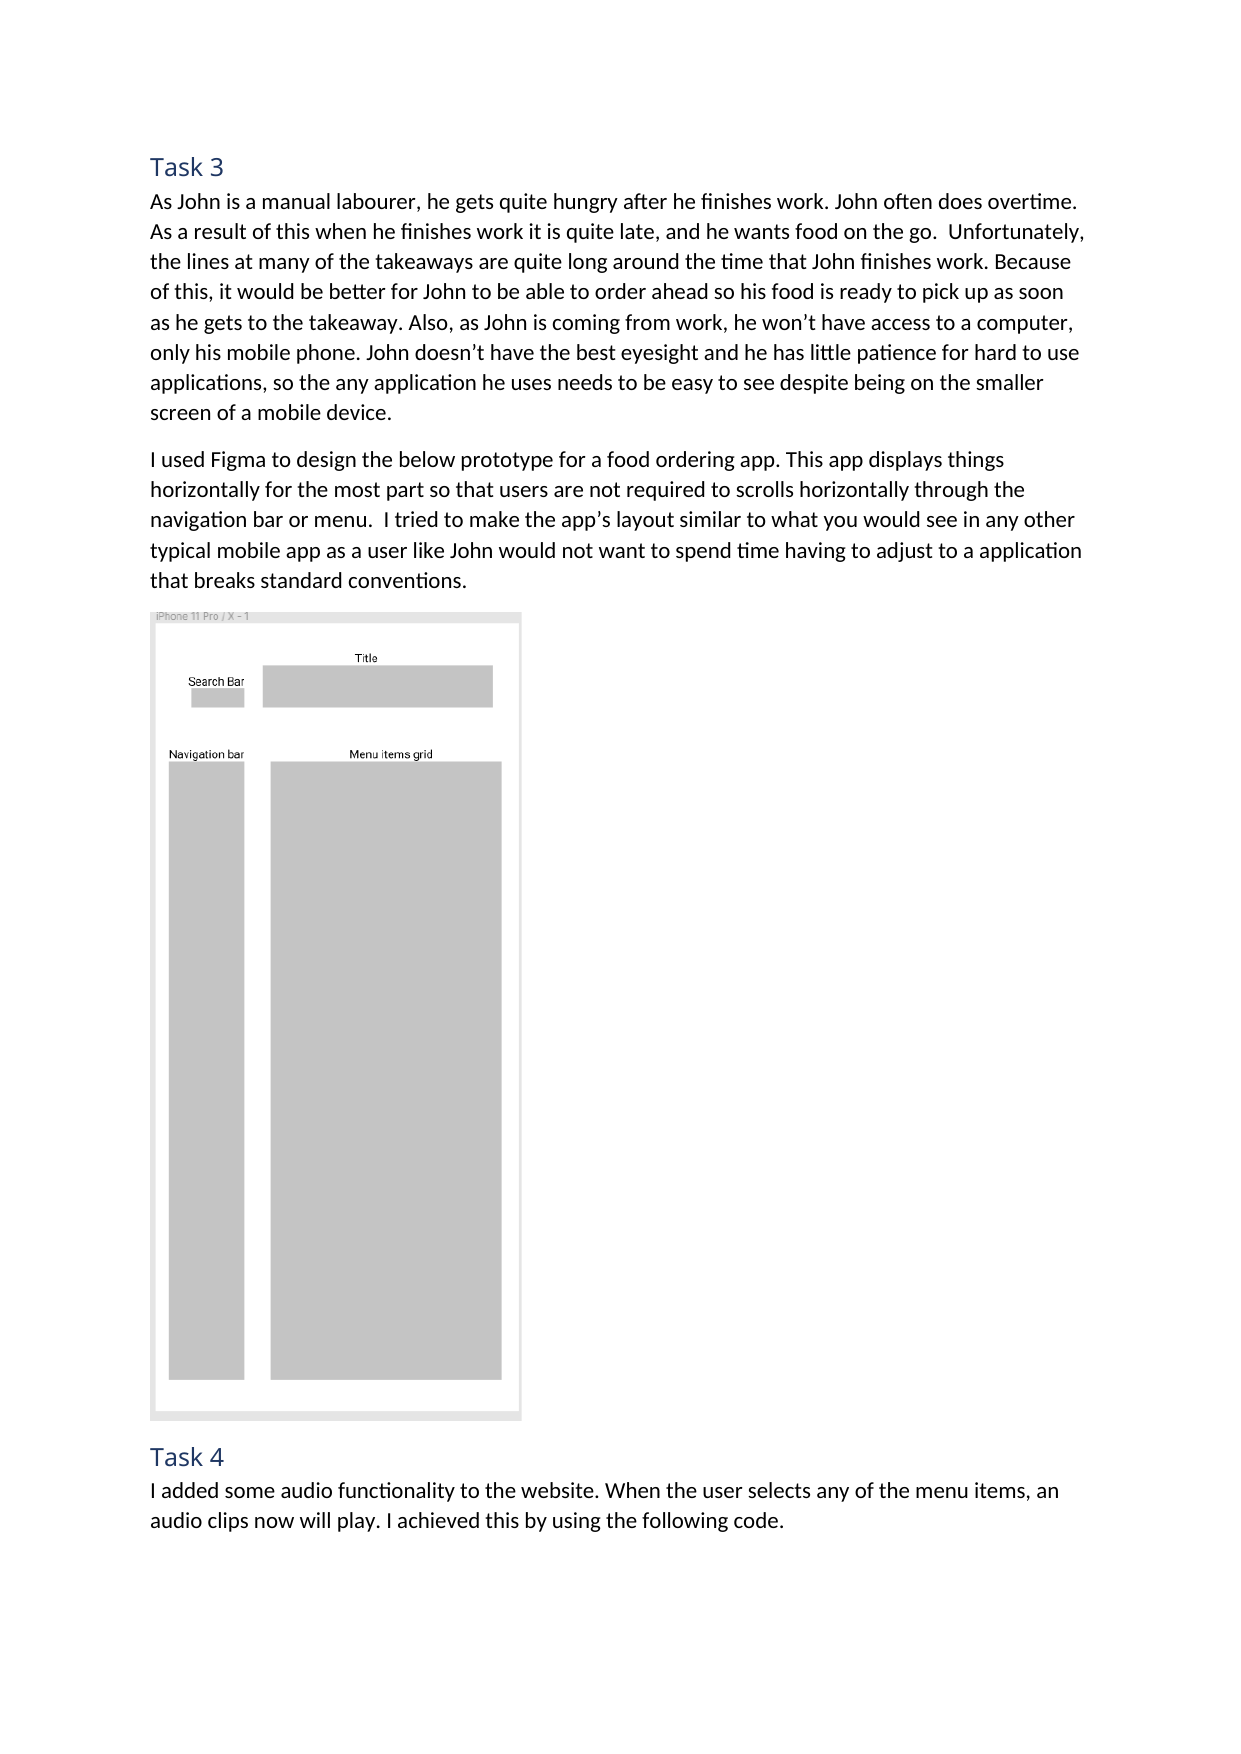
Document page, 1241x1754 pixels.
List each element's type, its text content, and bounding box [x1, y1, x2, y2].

picture [150, 612, 522, 1421]
text I used Figma to design the below prototype for a food ordering app. This app displays things horizontally for the most part so that users are not required to scrolls horizontally through the navigation bar or menu. I tried to make the app’s layout similar to what you would see in any other typical mobile app as a user like John would not want to spend time having to adjust to a application that breaks standard conventions. [150, 445, 1090, 594]
subtitle Task 3 [150, 150, 1090, 184]
text I added some audio functionality to the website. When the user selects any of the menu items, an audio clips now will play. I achieved this by using the following code. [150, 1476, 1090, 1534]
subtitle Task 4 [150, 1439, 1090, 1473]
text As John is a manual labourer, he gets quite hungry after he finishes work. John often does overtime. As a result of this when he finishes work it is quite late, and he wants food on the go. Unfortunately, the lines at many of the takeaways are quite long around the time that John finishes work. Because of this, it would be better for John to be able to order ahead so his food is ready to pick up as soon as he gets to the takeaway. Also, as John is coming from work, he won’t have access to a computer, only his mobile phone. John doesn’t have the best eyesight and he has little patience for hard to use applications, so the any application he uses needs to be easy to see despite being on the smaller screen of a mobile device. [150, 187, 1090, 426]
